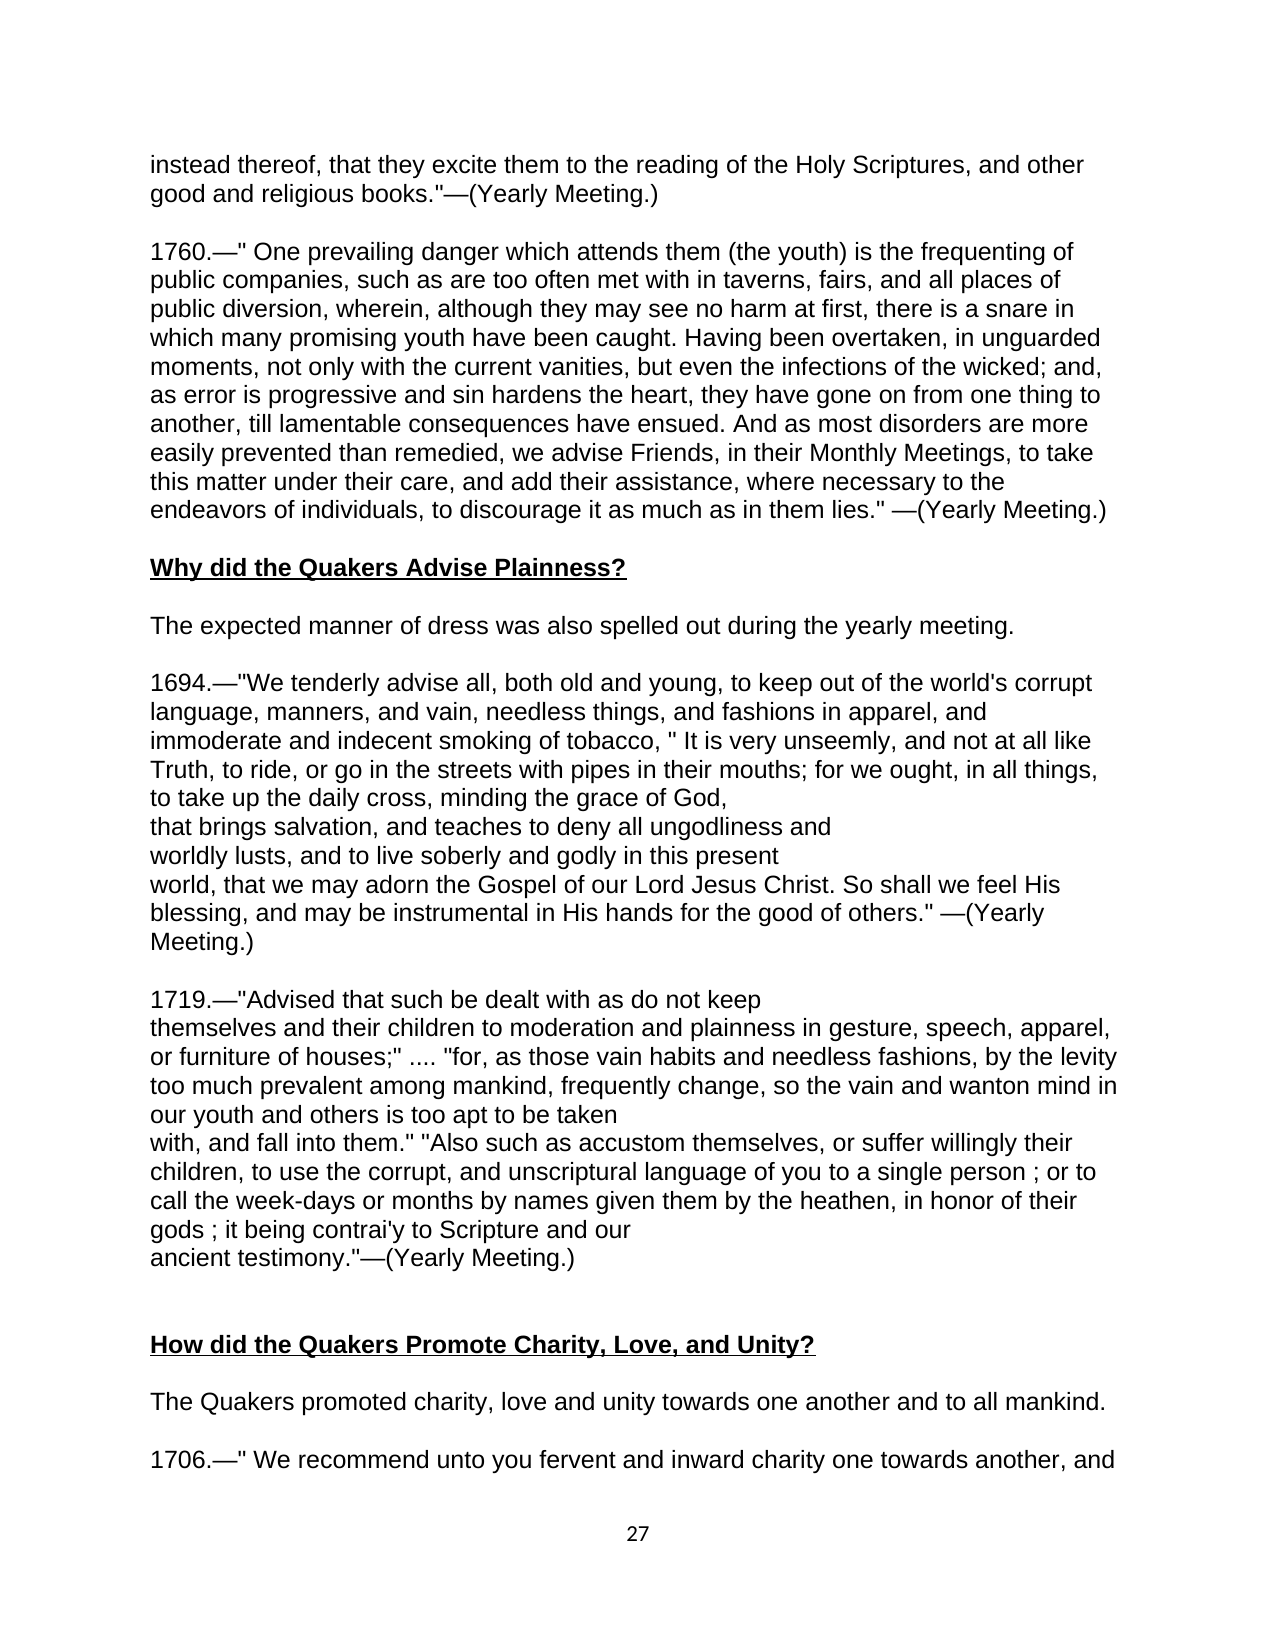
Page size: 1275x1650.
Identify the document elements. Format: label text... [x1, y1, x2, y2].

text The expected manner of dress was also spelled out during the yearly meeting. [150, 611, 1125, 639]
text world, that we may adorn the Gospel of our Lord Jesus Christ. So shall we feel His blessing, and may be instrumental in His hands for the good of others." —(Yearly Meeting.) [150, 869, 1125, 956]
text themselves and their children to moderation and plainness in gesture, speech, apparel, or furniture of houses;" .... "for, as those vain habits and needless fashions, by the levity too much prevalent among mankind, frequently change, so the vain and wanton mind in our youth and others is too apt to be taken [150, 1013, 1125, 1128]
text 1719.—"Advised that such be dealt with as do not keep [150, 984, 1125, 1013]
text The Quakers promoted charity, love and unity towards one another and to all mankind. [150, 1387, 1125, 1416]
text with, and fall into them." "Also such as accustom themselves, or suffer willingly their children, to use the corrupt, and unscriptural language of you to a single person ; or to call the week-days or months by names given them by the heathen, in honor of their gods ; it being contrai'y to Scripture and our [150, 1128, 1125, 1243]
text How did the Quakers Promote Charity, Love, and Unity? [150, 1329, 1125, 1358]
text 1694.—"We tenderly advise all, both old and young, to keep out of the world's corrupt language, manners, and vain, needless things, and fashions in apparel, and immoderate and indecent smoking of tobacco, " It is very unseemly, and not at all like Truth, to ride, or go in the streets with pipes in their mouths; for we ought, in all things, to take up the daily cross, minding the grace of God, [150, 668, 1125, 812]
text Why did the Quakers Advise Plainness? [150, 553, 1125, 582]
text worldly lusts, and to live soberly and godly in this present [150, 841, 1125, 869]
text 1760.—" One prevailing danger which attends them (the youth) is the frequenting of public companies, such as are too often met with in taverns, fairs, and all places of public diversion, wherein, although they may see no harm at first, there is a snare in which many promising youth have been caught. Having been overtaken, in unguarded moments, not only with the current vanities, but even the infections of the wicked; and, as error is progressive and sin hardens the heart, they have gone on from one thing to another, till lamentable consequences have ensued. And as most disorders are more easily prevented than remedied, we advise Friends, in their Monthly Meetings, to take this matter under their care, and add their assistance, where necessary to the endeavors of individuals, to discourage it as much as in them lies." —(Yearly Meeting.) [150, 237, 1125, 524]
text that brings salvation, and teaches to deny all ungodliness and [150, 812, 1125, 841]
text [150, 1444, 1125, 1473]
text ancient testimony."—(Yearly Meeting.) [150, 1243, 1125, 1272]
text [150, 150, 1125, 207]
